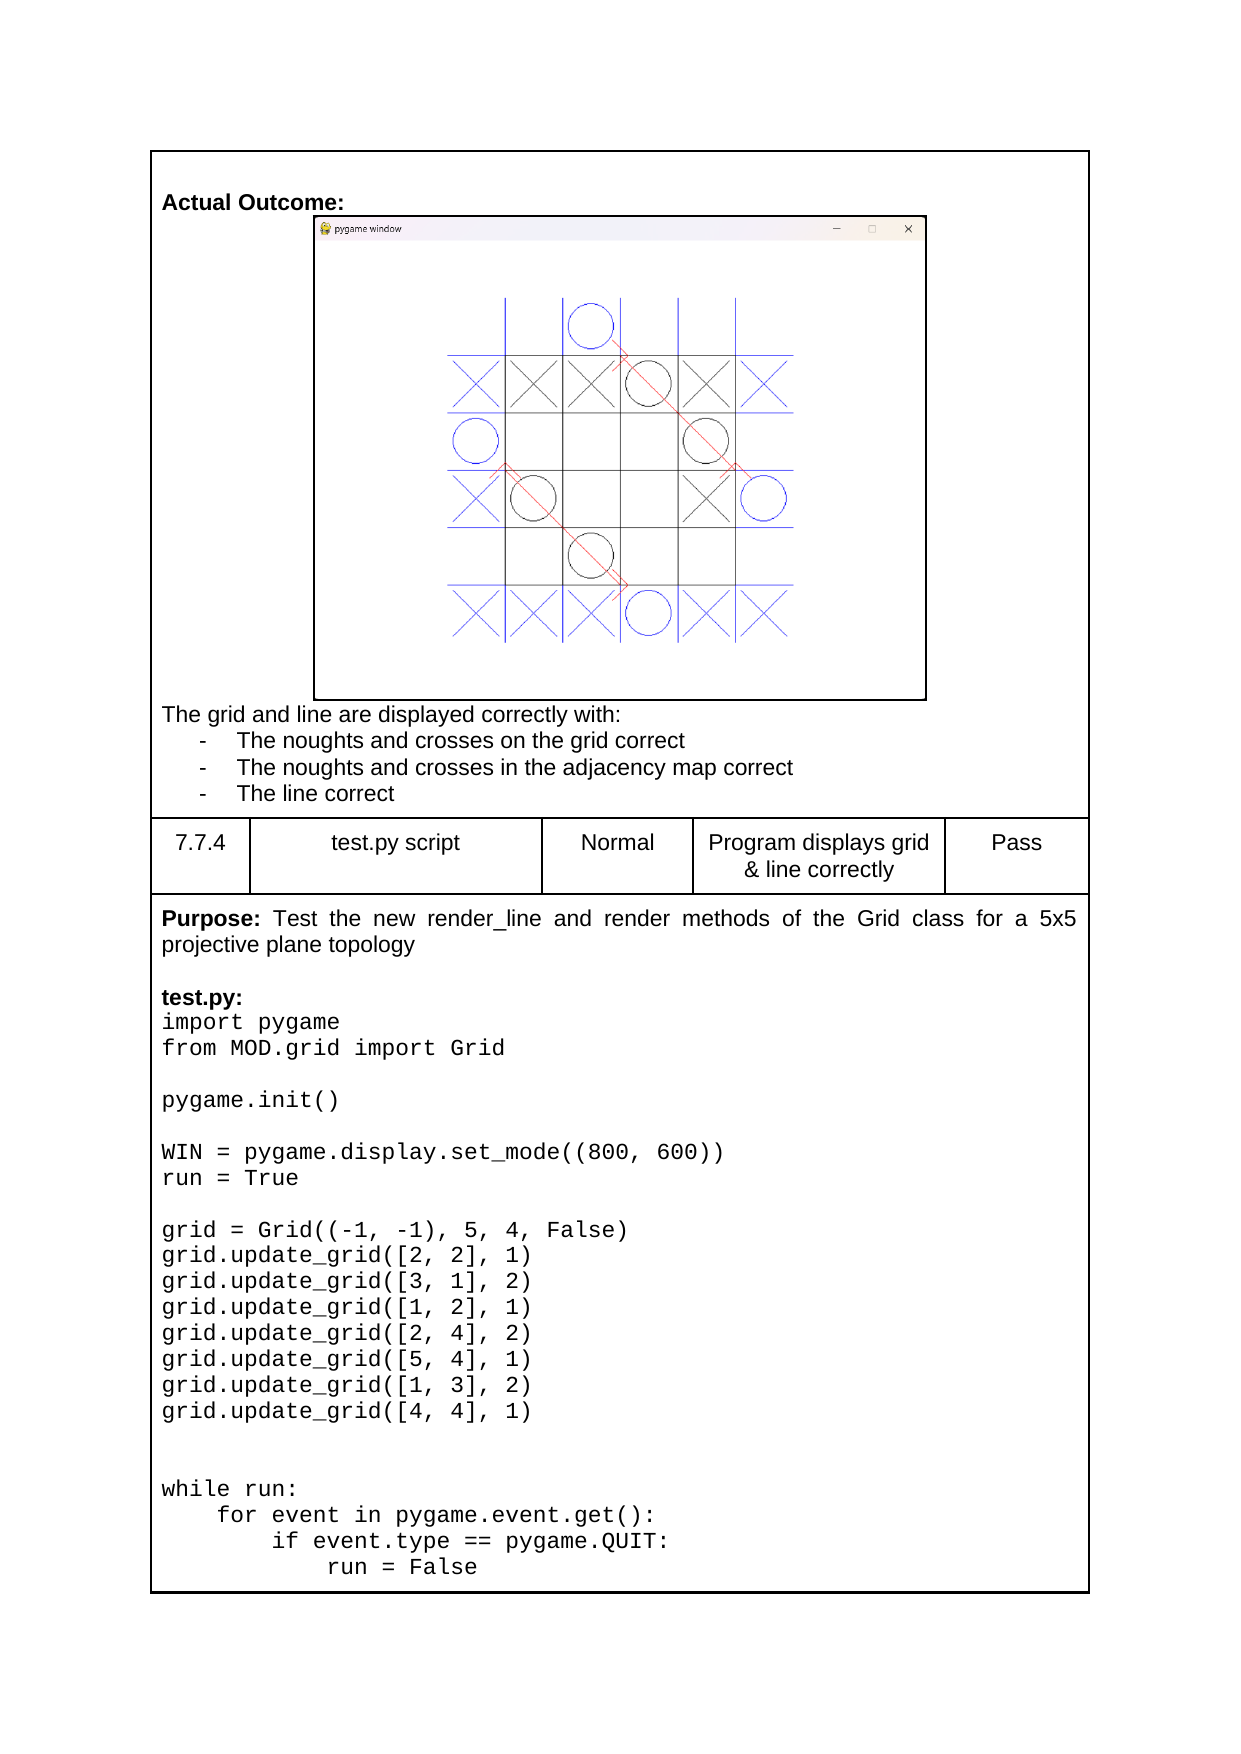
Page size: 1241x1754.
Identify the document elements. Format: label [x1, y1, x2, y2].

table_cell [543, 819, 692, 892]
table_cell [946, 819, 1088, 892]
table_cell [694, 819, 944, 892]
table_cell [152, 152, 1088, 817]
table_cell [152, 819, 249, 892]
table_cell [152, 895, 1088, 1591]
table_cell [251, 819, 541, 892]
picture [315, 217, 925, 699]
